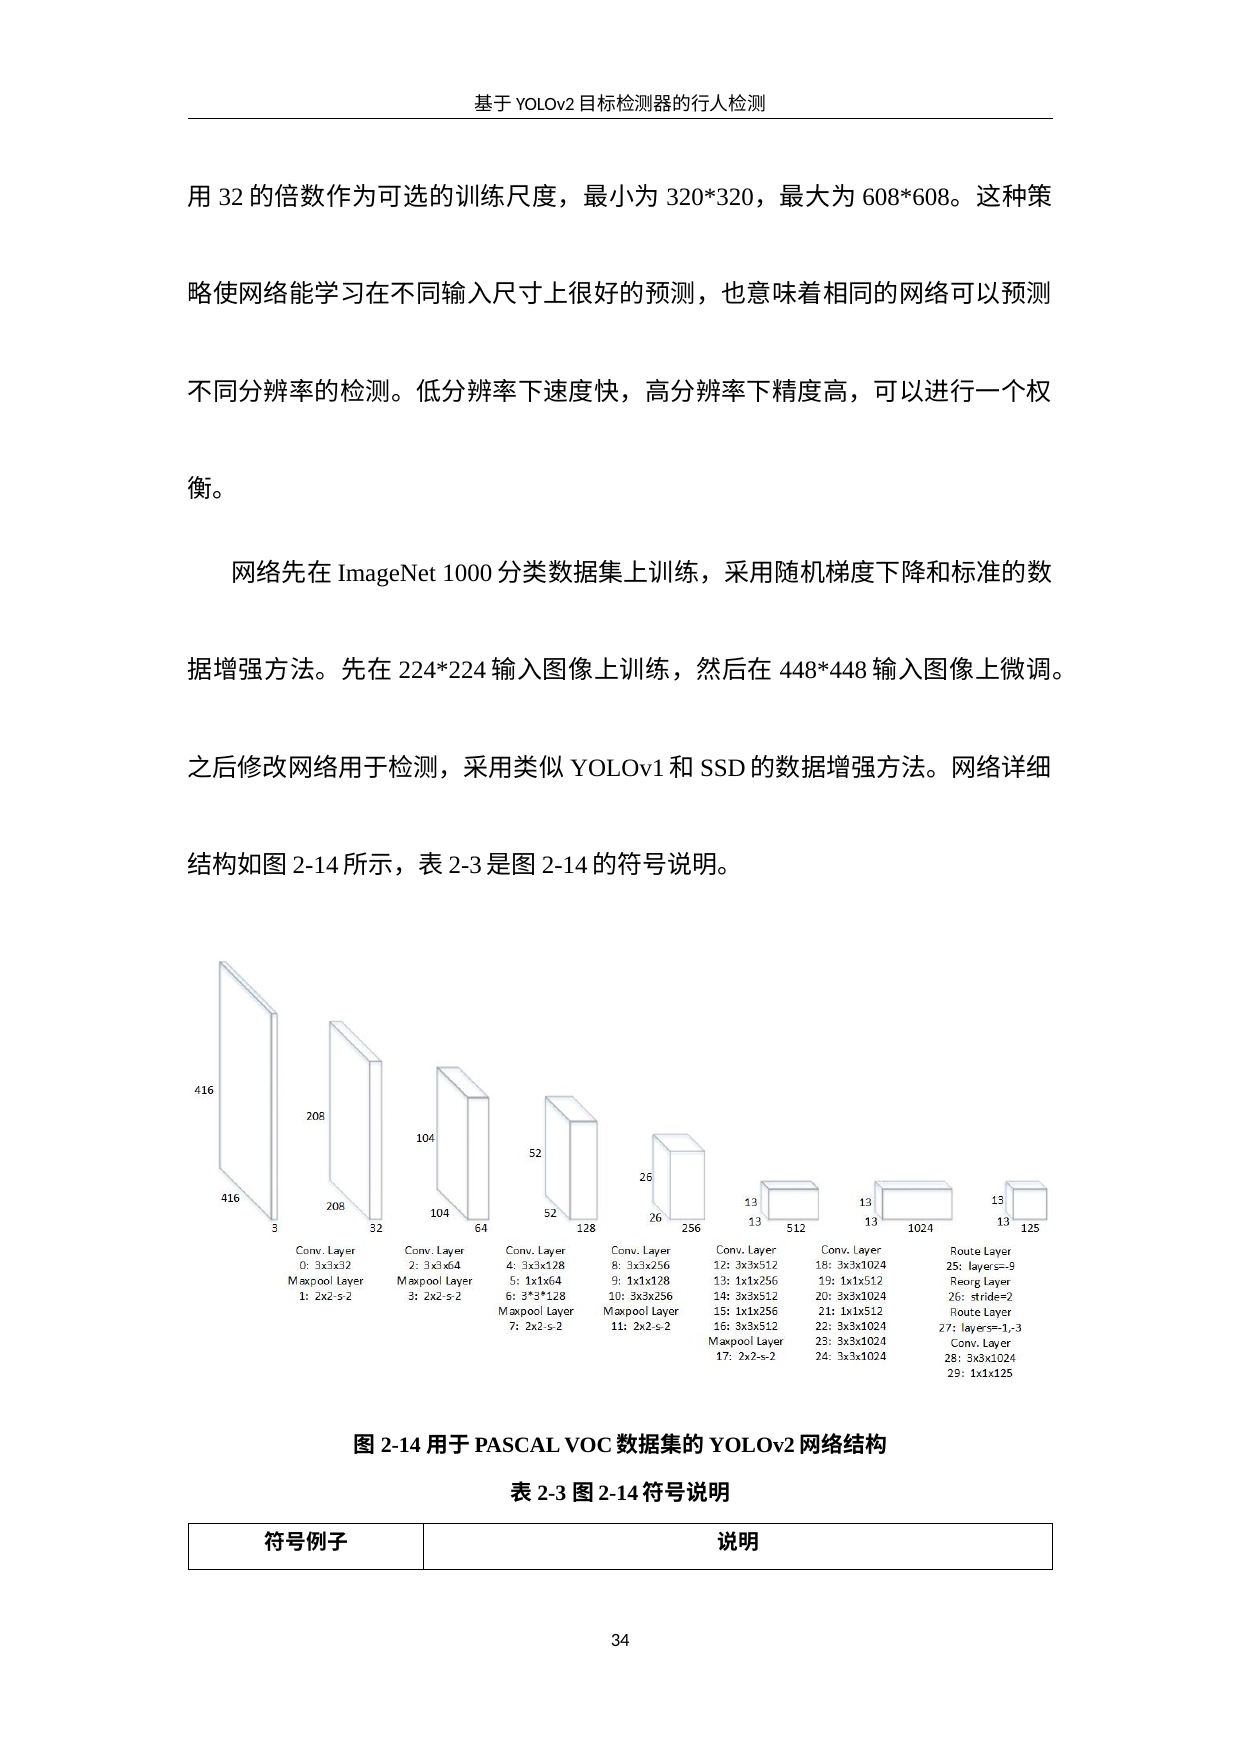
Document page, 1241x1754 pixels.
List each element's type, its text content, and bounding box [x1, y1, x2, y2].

table_header 说明 [424, 1524, 1052, 1569]
picture [187, 958, 1053, 1387]
text 表 2-3 图2-14符号说明 [187, 1475, 1053, 1507]
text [187, 162, 1053, 519]
text 网络先在ImageNet 1000分类数据集上训练，采用随机梯度下降和标准的数据增强方法。先在224*224输入图像上训练，然后在448*448输入图像上微调。之后修改网络用于检测，采用类似YOLOv1和SSD的数据增强方法。网络详细结构如图2-14所示，表2-3是图2-14的符号说明。 [187, 538, 1053, 895]
table_header 符号例子 [189, 1524, 423, 1569]
text 图 2-14 用于PASCAL VOC数据集的YOLOv2网络结构 [187, 1427, 1053, 1459]
